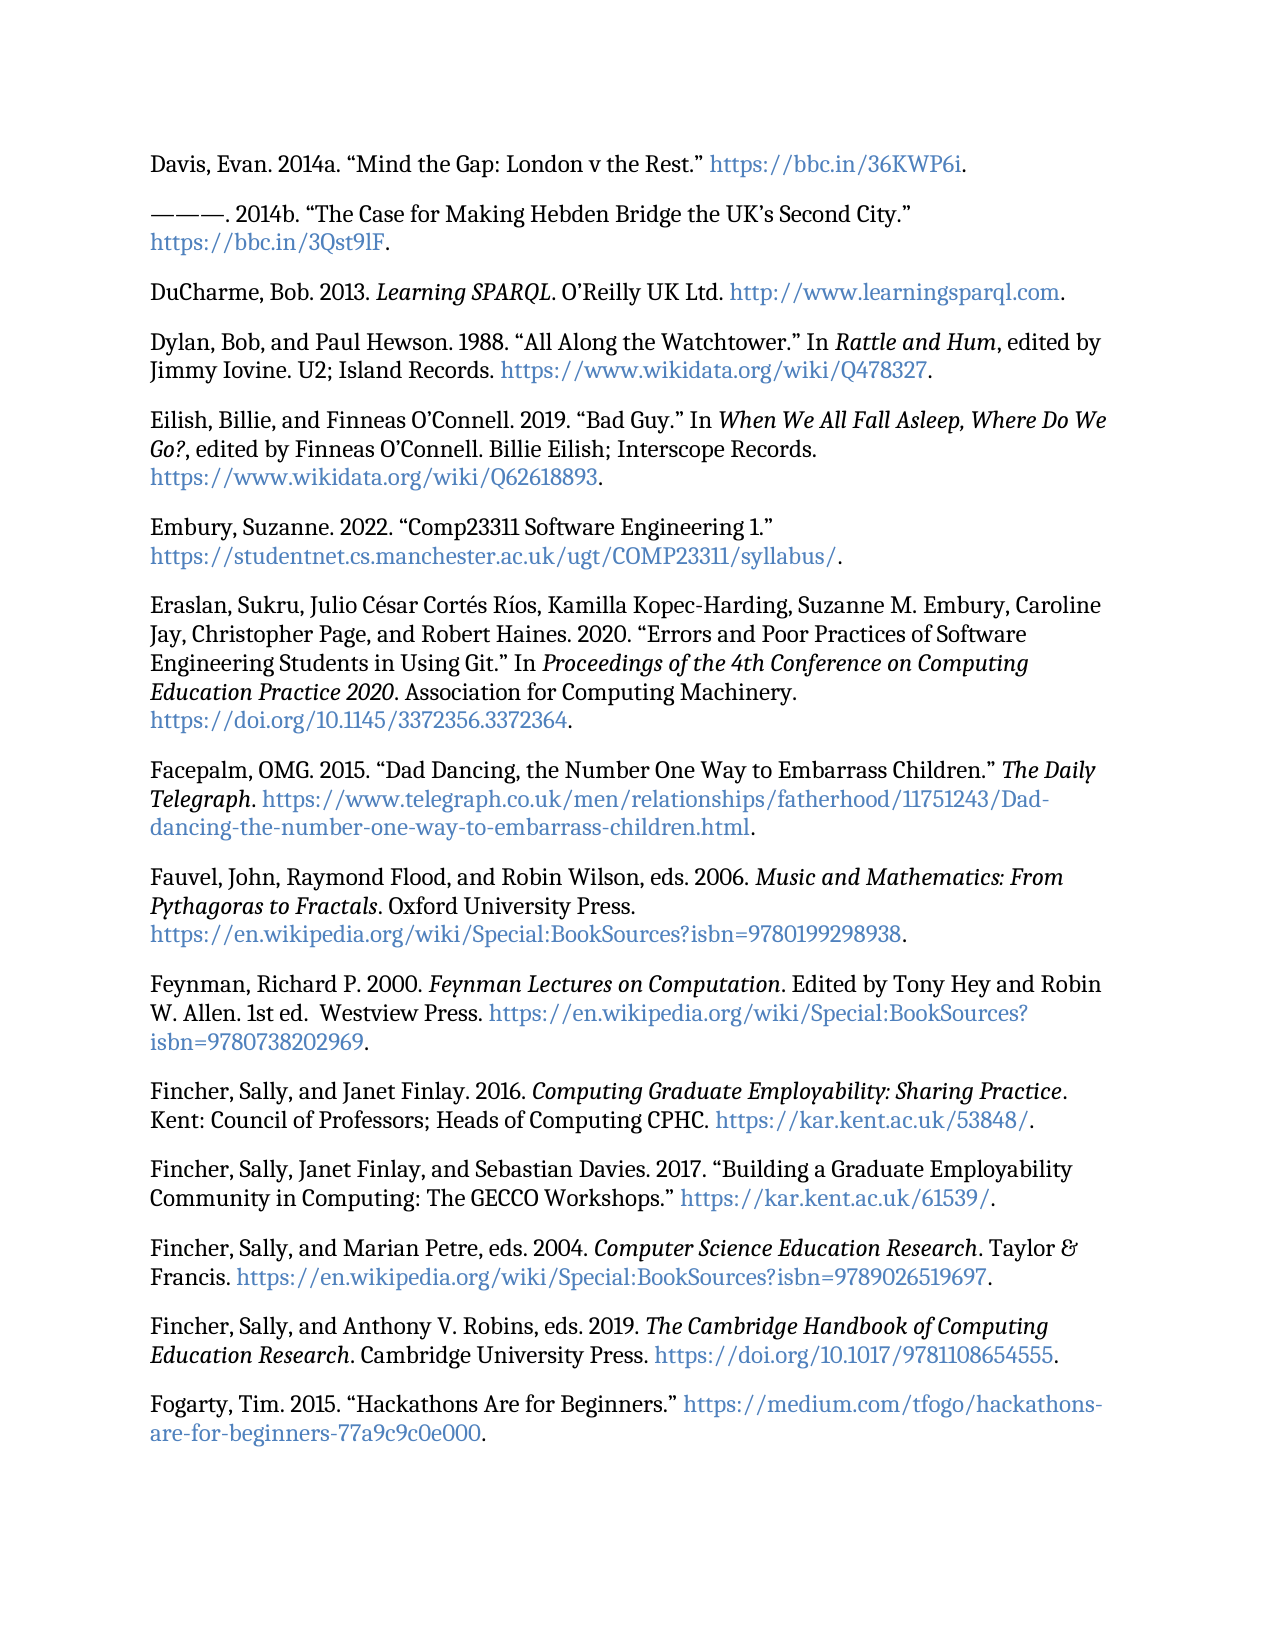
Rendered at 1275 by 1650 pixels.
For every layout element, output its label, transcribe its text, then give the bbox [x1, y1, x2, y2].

text Facepalm, OMG. 2015. “Dad Dancing, the Number One Way to Embarrass Children.” The Daily Telegraph. https://www.telegraph.co.uk/men/relationships/fatherhood/11751243/Dad-dancing-the-number-one-way-to-embarrass-children.html. [150, 756, 1125, 842]
text Eilish, Billie, and Finneas O’Connell. 2019. “Bad Guy.” In When We All Fall Asleep, Where Do We Go?, edited by Finneas O’Connell. Billie Eilish; Interscope Records. https://www.wikidata.org/wiki/Q62618893. [150, 406, 1125, 492]
text Embury, Suzanne. 2022. “Comp23311 Software Engineering 1.” https://studentnet.cs.manchester.ac.uk/ugt/COMP23311/syllabus/. [150, 513, 1125, 570]
text Dylan, Bob, and Paul Hewson. 1988. “All Along the Watchtower.” In Rattle and Hum, edited by Jimmy Iovine. U2; Island Records. https://www.wikidata.org/wiki/Q478327. [150, 327, 1125, 385]
text Fincher, Sally, and Janet Finlay. 2016. Computing Graduate Employability: Sharing Practice. Kent: Council of Professors; Heads of Computing CPHC. https://kar.kent.ac.uk/53848/. [150, 1077, 1125, 1134]
text DuCharme, Bob. 2013. Learning SPARQL. O’Reilly UK Ltd. http://www.learningsparql.com. [150, 278, 1125, 307]
text ———. 2014b. “The Case for Making Hebden Bridge the UK’s Second City.” https://bbc.in/3Qst9lF. [150, 199, 1125, 257]
text Davis, Evan. 2014a. “Mind the Gap: London v the Rest.” https://bbc.in/36KWP6i. [150, 150, 1125, 179]
text Feynman, Richard P. 2000. Feynman Lectures on Computation. Edited by Tony Hey and Robin W. Allen. 1st ed. ‎ Westview Press. https://en.wikipedia.org/wiki/Special:BookSources?isbn=9780738202969. [150, 970, 1125, 1056]
text Fauvel, John, Raymond Flood, and Robin Wilson, eds. 2006. Music and Mathematics: From Pythagoras to Fractals. Oxford University Press. https://en.wikipedia.org/wiki/Special:BookSources?isbn=9780199298938. [150, 863, 1125, 949]
text Eraslan, Sukru, Julio César Cortés Rı́os, Kamilla Kopec-Harding, Suzanne M. Embury, Caroline Jay, Christopher Page, and Robert Haines. 2020. “Errors and Poor Practices of Software Engineering Students in Using Git.” In Proceedings of the 4th Conference on Computing Education Practice 2020. Association for Computing Machinery. https://doi.org/10.1145/3372356.3372364. [150, 591, 1125, 735]
text Fincher, Sally, and Anthony V. Robins, eds. 2019. The Cambridge Handbook of Computing Education Research. Cambridge University Press. https://doi.org/10.1017/9781108654555. [150, 1312, 1125, 1369]
text Fincher, Sally, and Marian Petre, eds. 2004. Computer Science Education Research. Taylor & Francis. https://en.wikipedia.org/wiki/Special:BookSources?isbn=9789026519697. [150, 1234, 1125, 1291]
text Fogarty, Tim. 2015. “Hackathons Are for Beginners.” https://medium.com/tfogo/hackathons-are-for-beginners-77a9c9c0e000. [150, 1390, 1125, 1448]
text Fincher, Sally, Janet Finlay, and Sebastian Davies. 2017. “Building a Graduate Employability Community in Computing: The GECCO Workshops.” https://kar.kent.ac.uk/61539/. [150, 1155, 1125, 1213]
